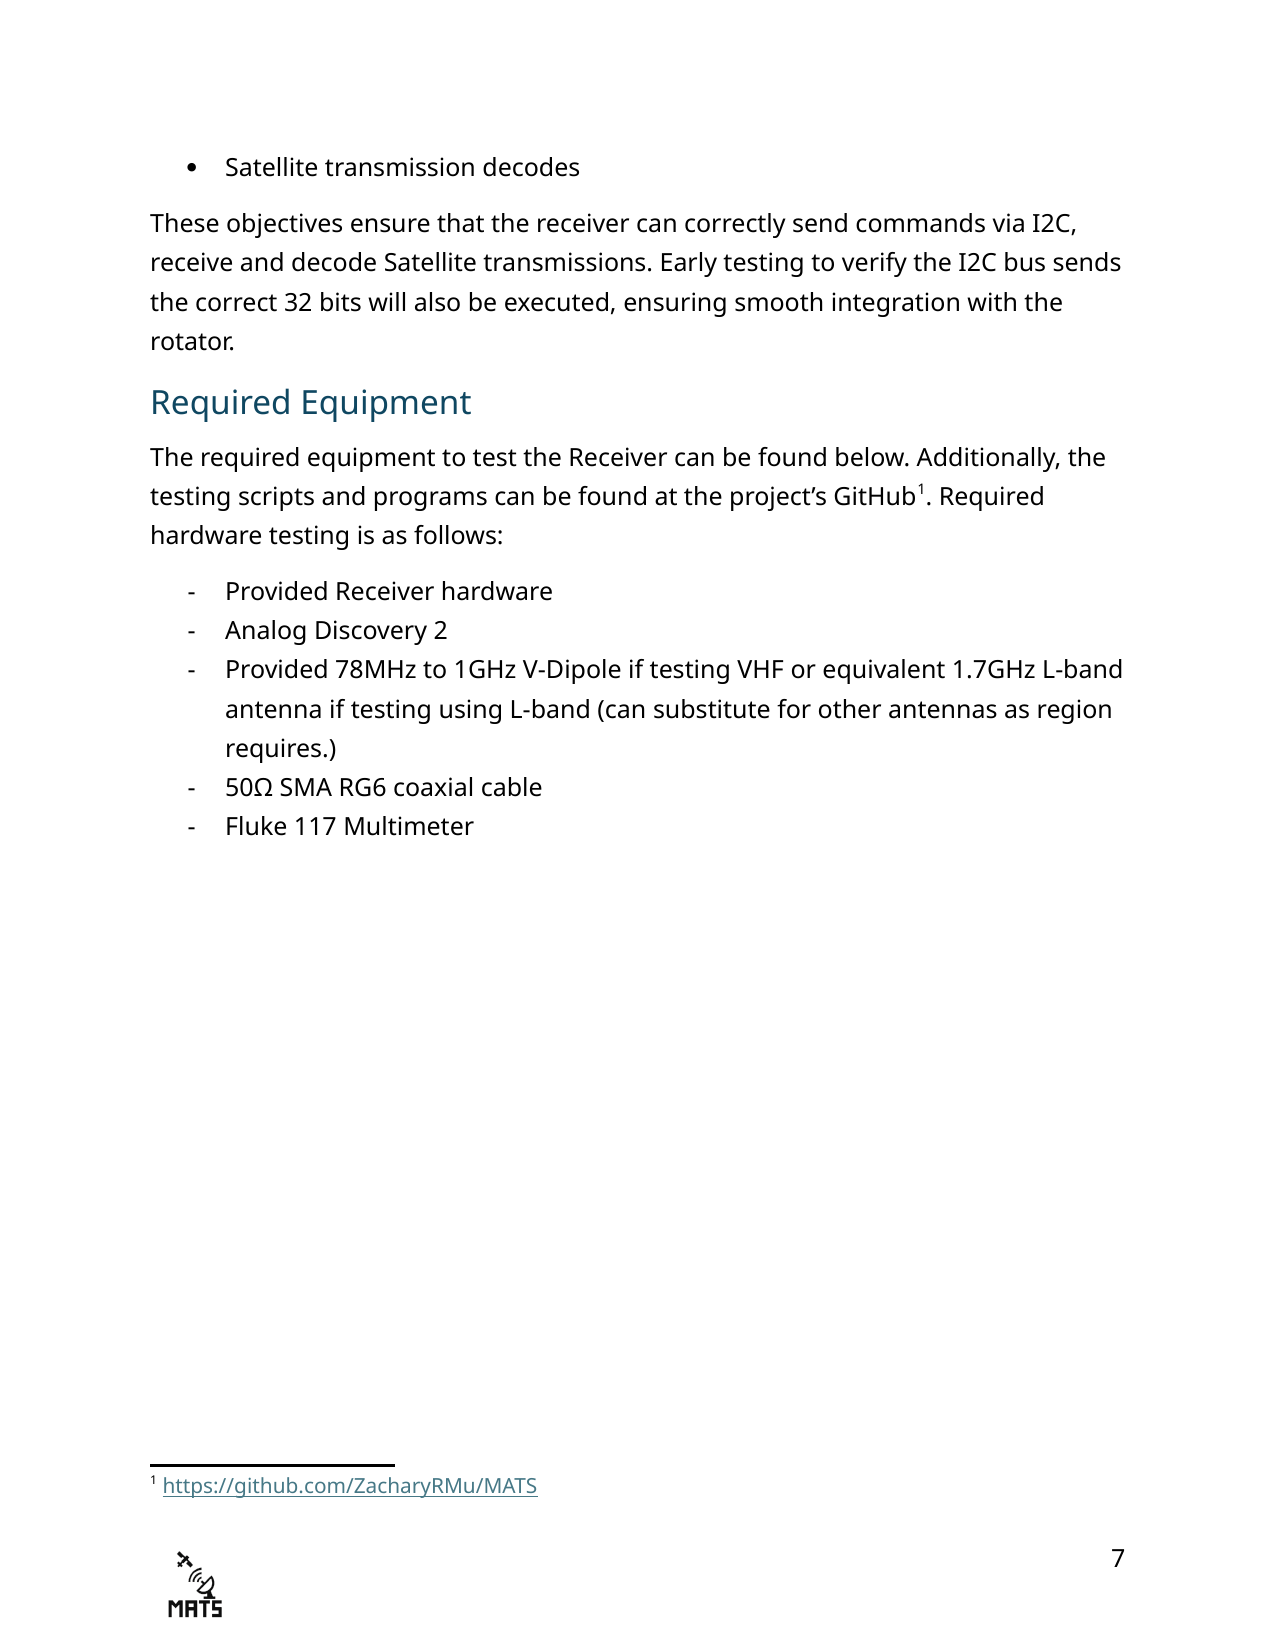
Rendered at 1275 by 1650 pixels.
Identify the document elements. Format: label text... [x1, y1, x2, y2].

list Satellite transmission decodes [187, 150, 1125, 184]
subtitle Required Equipment [150, 379, 1125, 424]
list Analog Discovery 2 [187, 613, 1125, 647]
list Provided Receiver hardware [187, 574, 1125, 608]
list Provided 78MHz to 1GHz V-Dipole if testing VHF or equivalent 1.7GHz L-band antenna if testing using L-band (can substitute for other antennas as region requires.) [187, 652, 1125, 764]
text The required equipment to test the Receiver can be found below. Additionally, the testing scripts and programs can be found at the project’s GitHub. Required hardware testing is as follows: [150, 440, 1125, 552]
text These objectives ensure that the receiver can correctly send commands via I2C, receive and decode Satellite transmissions. Early testing to verify the I2C bus sends the correct 32 bits will also be executed, ensuring smooth integration with the rotator. [150, 206, 1125, 357]
list Fluke 117 Multimeter [187, 809, 1125, 843]
list 50Ω SMA RG6 coaxial cable [187, 770, 1125, 804]
picture [150, 1542, 240, 1632]
